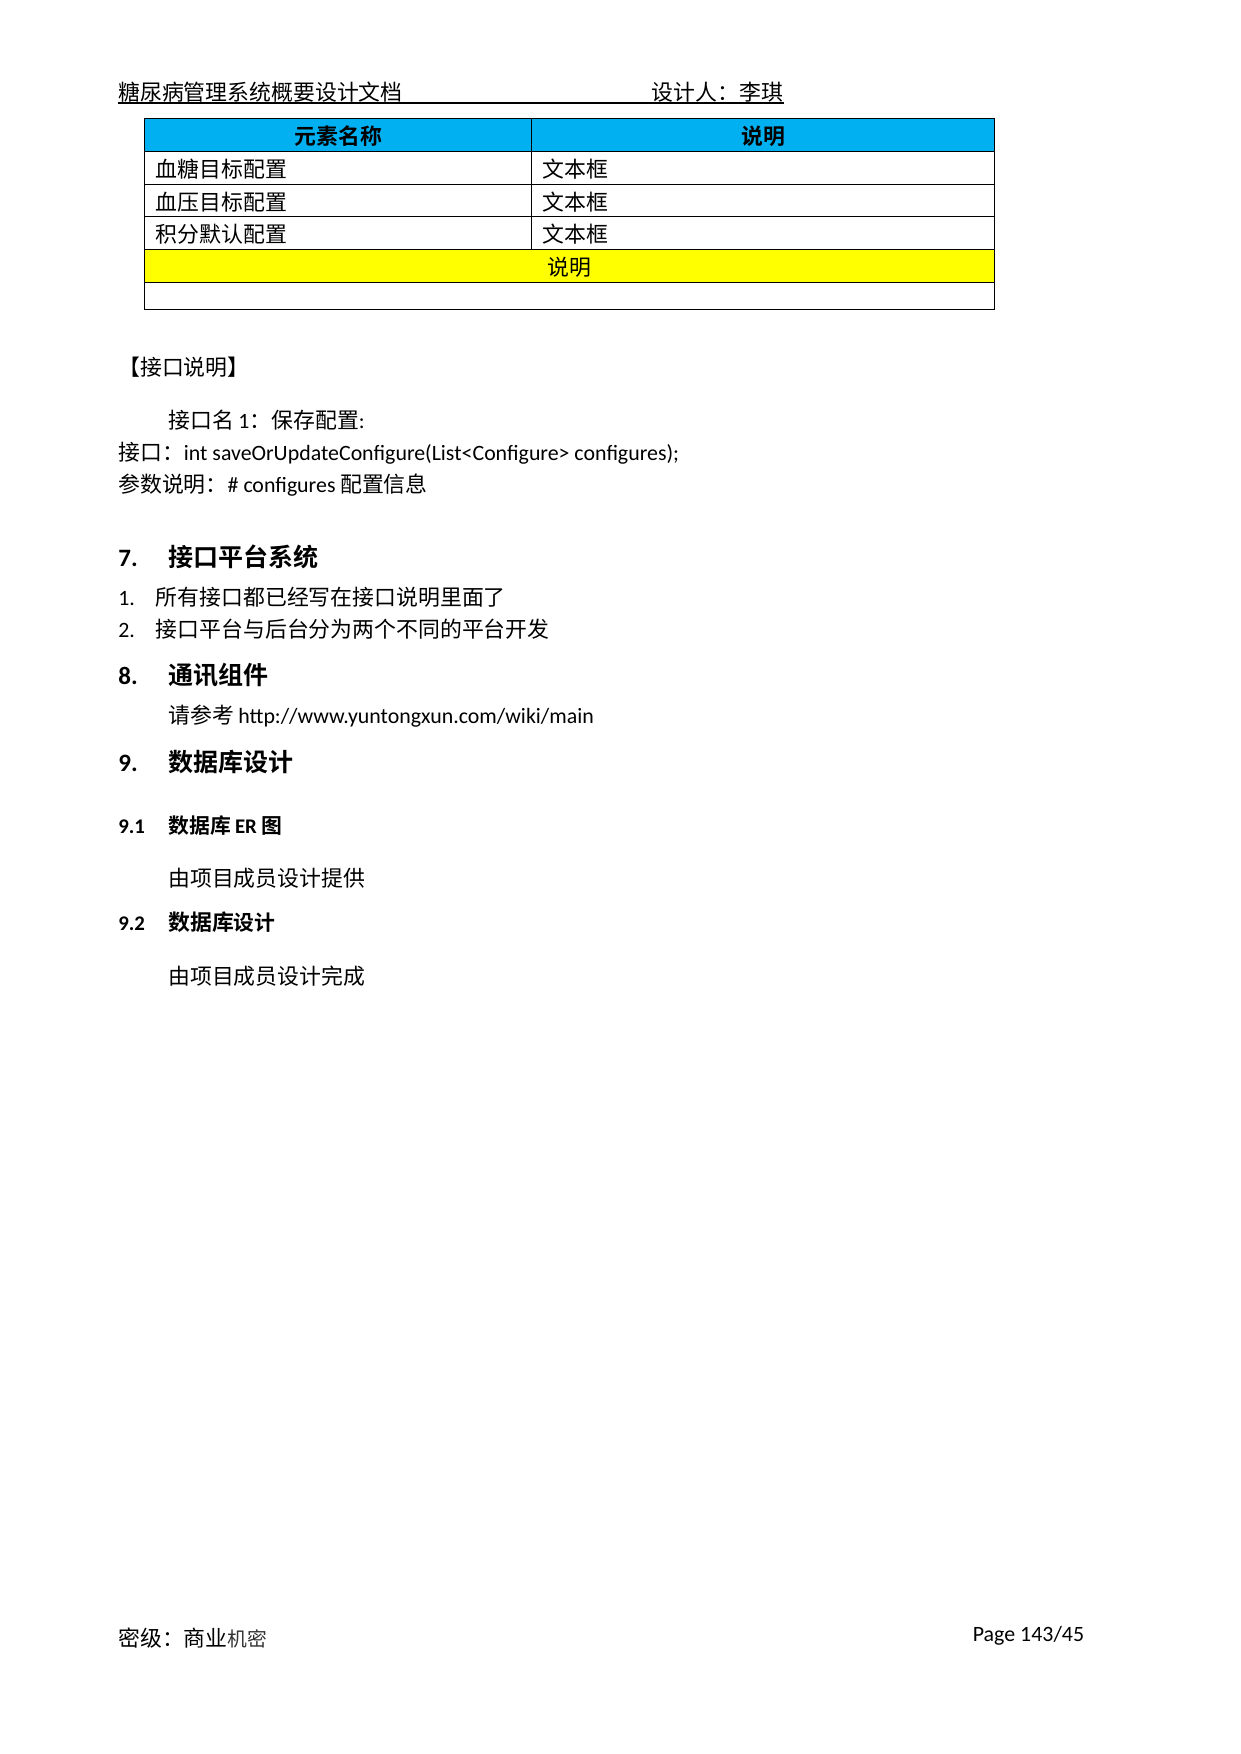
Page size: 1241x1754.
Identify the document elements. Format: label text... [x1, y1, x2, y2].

list 接口平台与后台分为两个不同的平台开发 [118, 612, 1122, 643]
text 接口：int saveOrUpdateConfigure(List<Configure> configures); [118, 435, 1122, 467]
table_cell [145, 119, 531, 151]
subtitle 数据库设计 [118, 742, 1122, 779]
subtitle 通讯组件 [118, 656, 1122, 692]
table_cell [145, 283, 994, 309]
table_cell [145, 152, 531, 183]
subtitle 数据库ER图 [118, 809, 1122, 839]
list 所有接口都已经写在接口说明里面了 [118, 580, 1122, 612]
subtitle 接口平台系统 [118, 537, 1122, 574]
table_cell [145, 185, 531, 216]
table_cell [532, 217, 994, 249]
text 请参考http://www.yuntongxun.com/wiki/main [118, 698, 1122, 730]
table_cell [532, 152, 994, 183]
subtitle 数据库设计 [118, 905, 1122, 937]
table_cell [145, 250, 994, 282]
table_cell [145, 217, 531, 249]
text 由项目成员设计提供 [168, 861, 1122, 893]
text 接口名1：保存配置: [118, 403, 1122, 435]
text 由项目成员设计完成 [168, 959, 1122, 991]
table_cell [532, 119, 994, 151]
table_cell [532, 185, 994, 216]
text 参数说明：# configures配置信息 [118, 467, 1122, 498]
subtitle 【接口说明】 [118, 349, 1122, 381]
